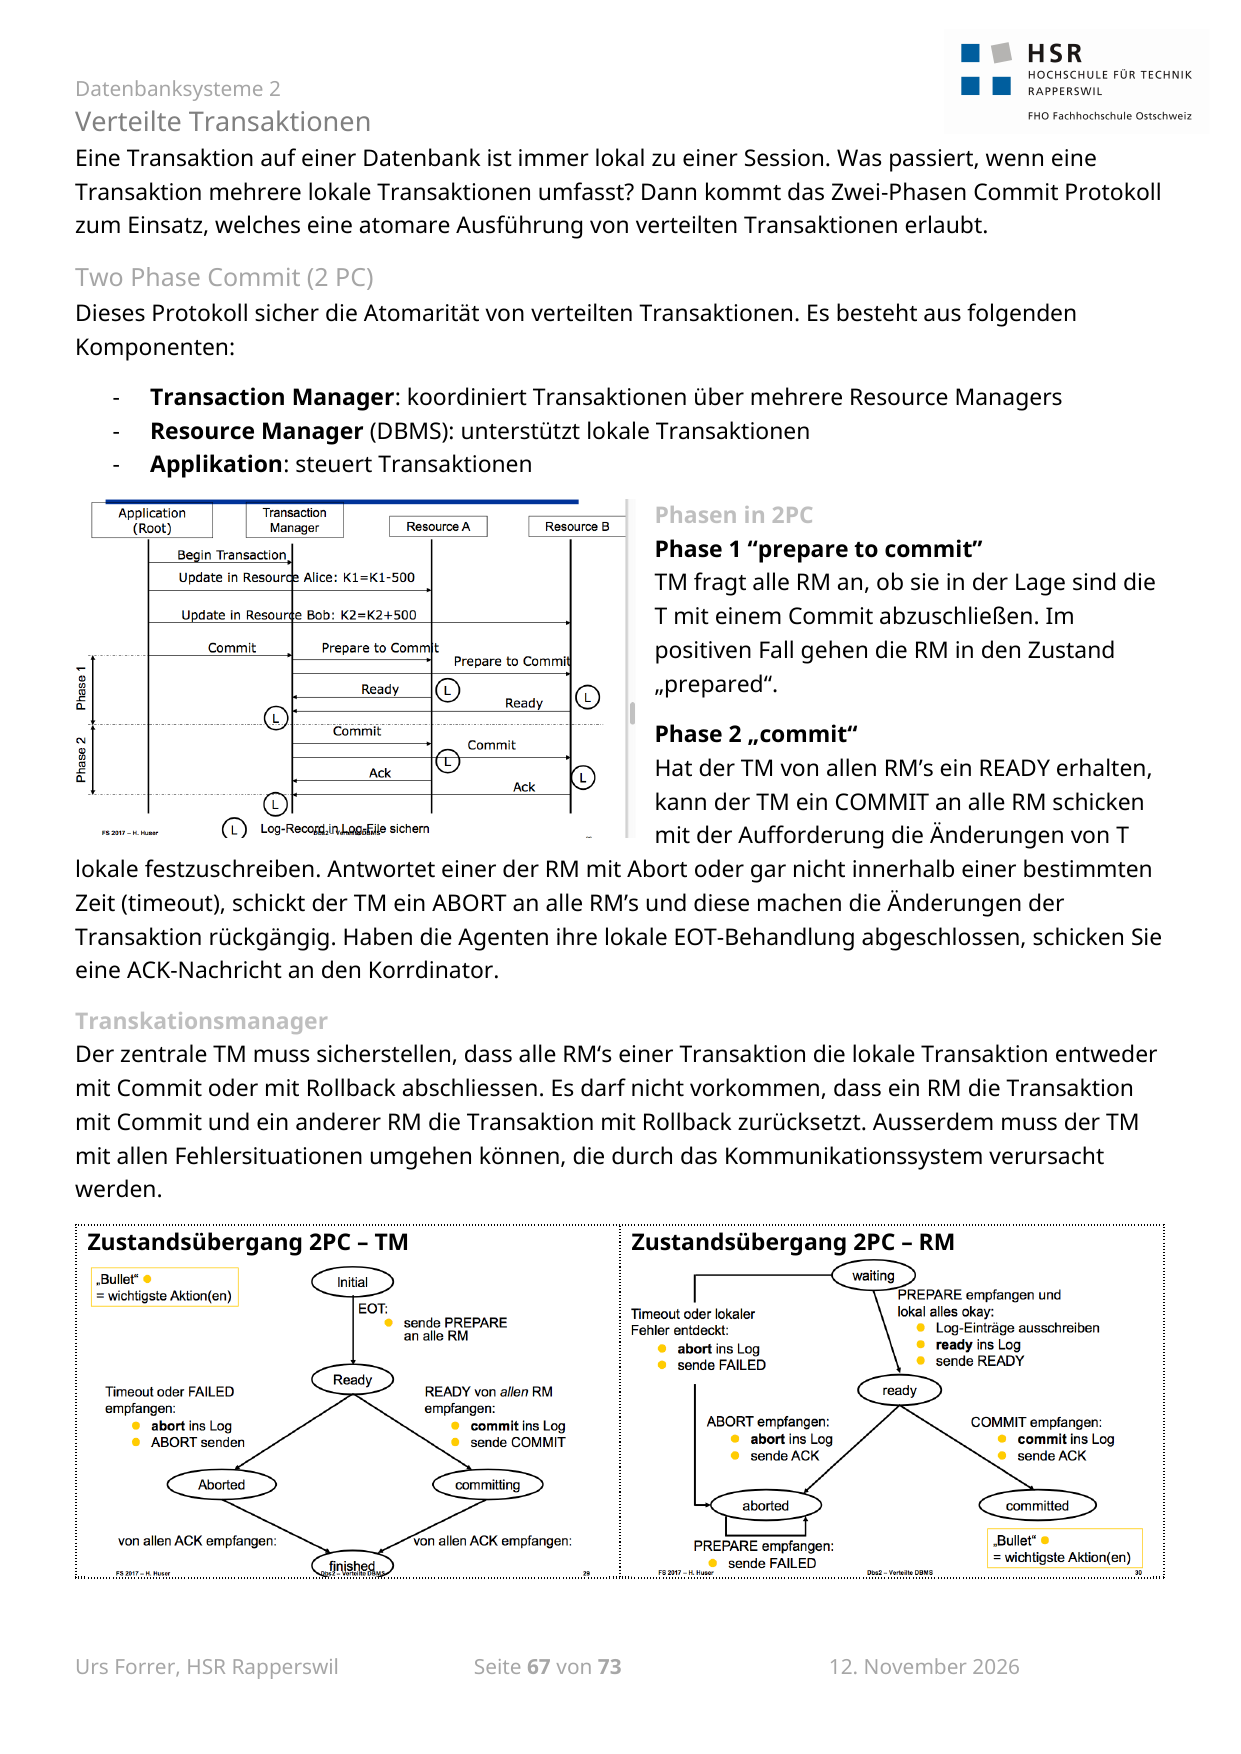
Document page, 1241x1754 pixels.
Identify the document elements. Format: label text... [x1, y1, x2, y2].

list Transaction Manager: koordiniert Transaktionen über mehrere Resource Managers [112, 381, 1165, 412]
table_header Zustandsübergang 2PC – TM [76, 1224, 620, 1576]
text Dieses Protokoll sicher die Atomarität von verteilten Transaktionen. Es besteht aus folgenden Komponenten: [75, 297, 1165, 362]
subtitle Phasen in 2PC [636, 499, 1165, 530]
picture [943, 29, 1210, 134]
list Resource Manager (DBMS): unterstützt lokale Transaktionen [112, 414, 1165, 446]
text Der zentrale TM muss sicherstellen, dass alle RM‘s einer Transaktion die lokale Transaktion entweder mit Commit oder mit Rollback abschliessen. Es darf nicht vorkommen, dass ein RM die Transaktion mit Commit und ein anderer RM die Transaktion mit Rollback zurücksetzt. Ausserdem muss der TM mit allen Fehlersituationen umgehen können, die durch das Kommunikationssystem verursacht werden. [75, 1038, 1165, 1204]
subtitle Two Phase Commit (2 PC) [75, 260, 1165, 294]
text Eine Transaktion auf einer Datenbank ist immer lokal zu einer Session. Was passiert, wenn eine Transaktion mehrere lokale Transaktionen umfasst? Dann kommt das Zwei-Phasen Commit Protokoll zum Einsatz, welches eine atomare Ausführung von verteilten Transaktionen erlaubt. [75, 142, 1165, 241]
table_header Zustandsübergang 2PC – RM [620, 1224, 1164, 1576]
text Phase 2 „commit“ Hat der TM von allen RM’s ein READY erhalten, kann der TM ein COMMIT an alle RM schicken mit der Aufforderung die Änderungen von T lokale festzuschreiben. Antwortet einer der RM mit Abort oder gar nicht innerhalb einer bestimmten Zeit (timeout), schickt der TM ein ABORT an alle RM’s und diese machen die Änderungen der Transaktion rückgängig. Haben die Agenten ihre lokale EOT-Behandlung abgeschlossen, schicken Sie eine ACK-Nachricht an den Korrdinator. [75, 718, 1165, 985]
picture [631, 1257, 1153, 1577]
list Applikation: steuert Transaktionen [112, 448, 1165, 479]
picture [87, 1257, 609, 1577]
text Phase 1 “prepare to commit” TM fragt alle RM an, ob sie in der Lage sind die T mit einem Commit abzuschließen. Im positiven Fall gehen die RM in den Zustand „prepared“. [636, 532, 1165, 699]
picture [75, 499, 636, 838]
subtitle Verteilte Transaktionen [75, 102, 1165, 139]
subtitle Transkationsmanager [75, 1004, 1165, 1036]
